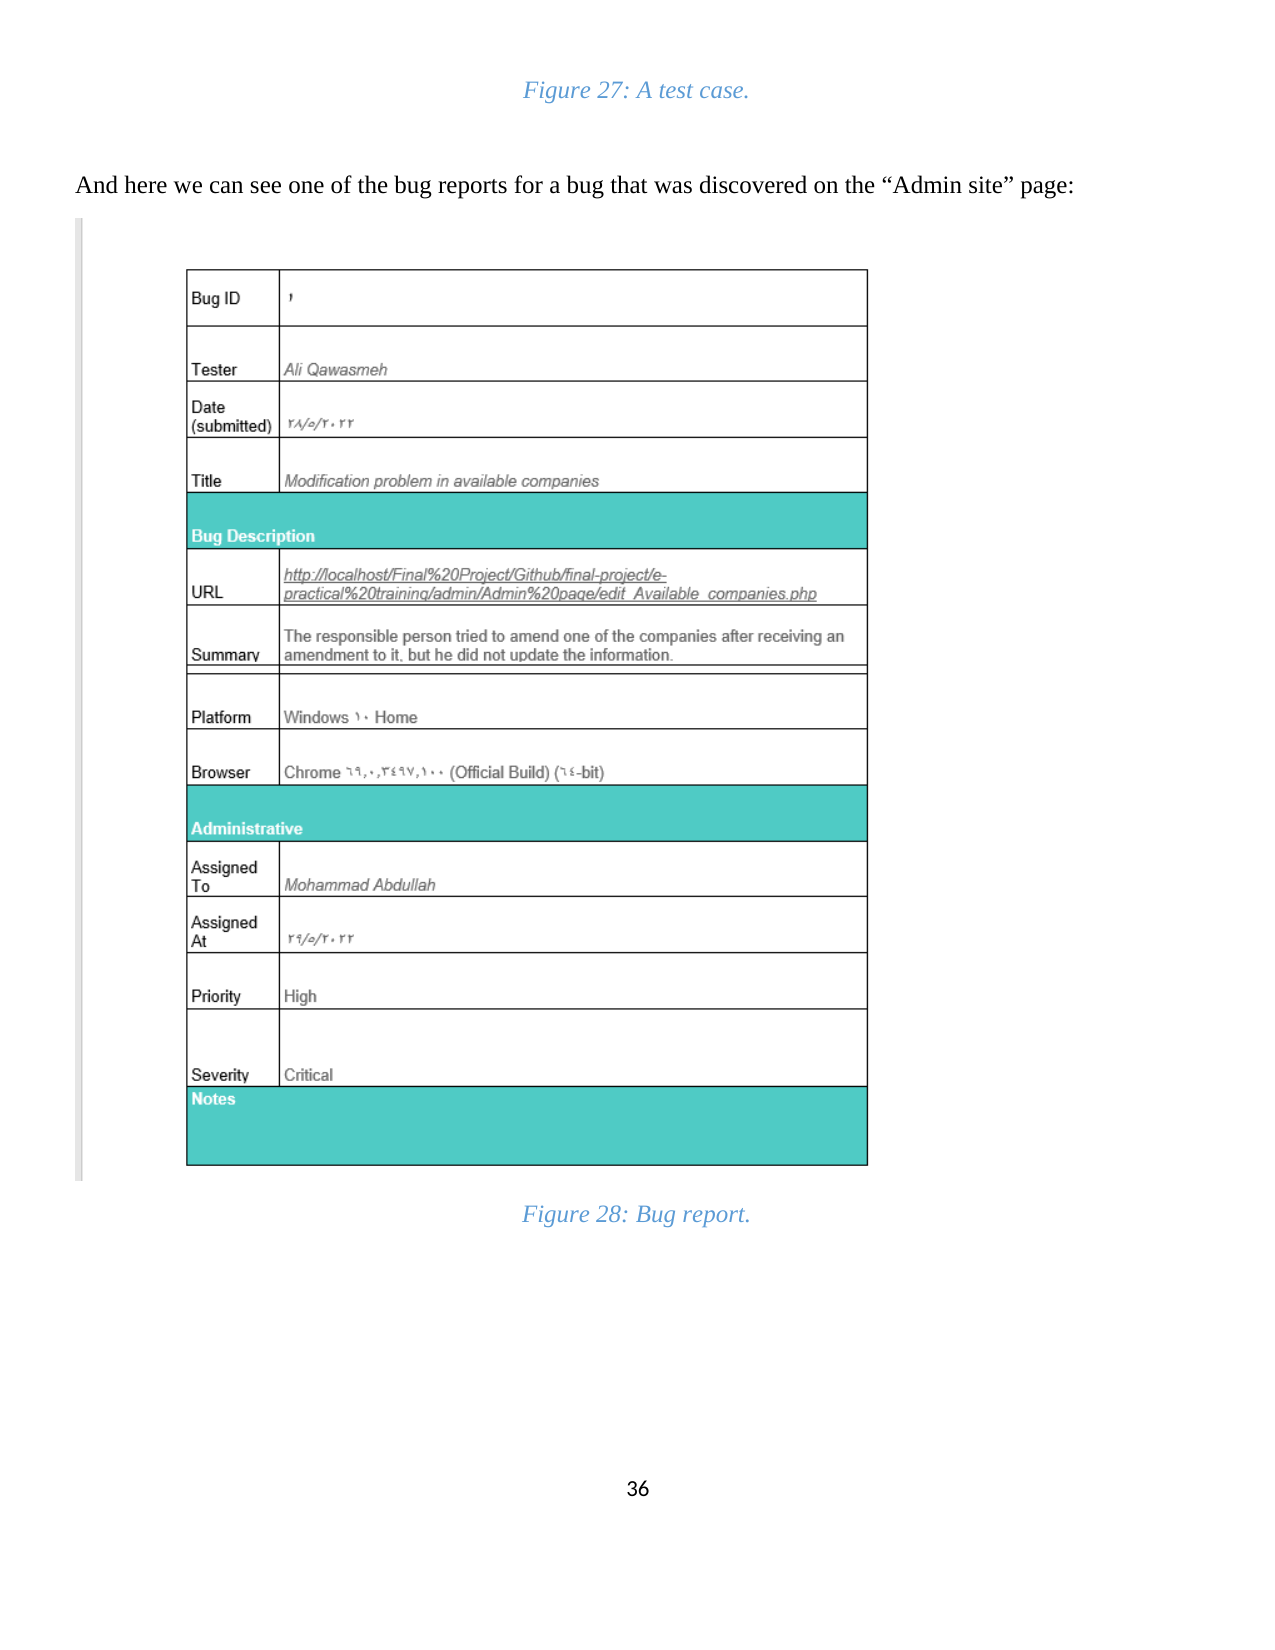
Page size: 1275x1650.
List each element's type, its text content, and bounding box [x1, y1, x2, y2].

picture [75, 218, 972, 1181]
text Figure 27: A test case. [75, 75, 1200, 104]
text And here we can see one of the bug reports for a bug that was discovered on the “Admin site” page: [75, 170, 1200, 199]
text Figure 28: Bug report. [75, 1199, 1200, 1228]
